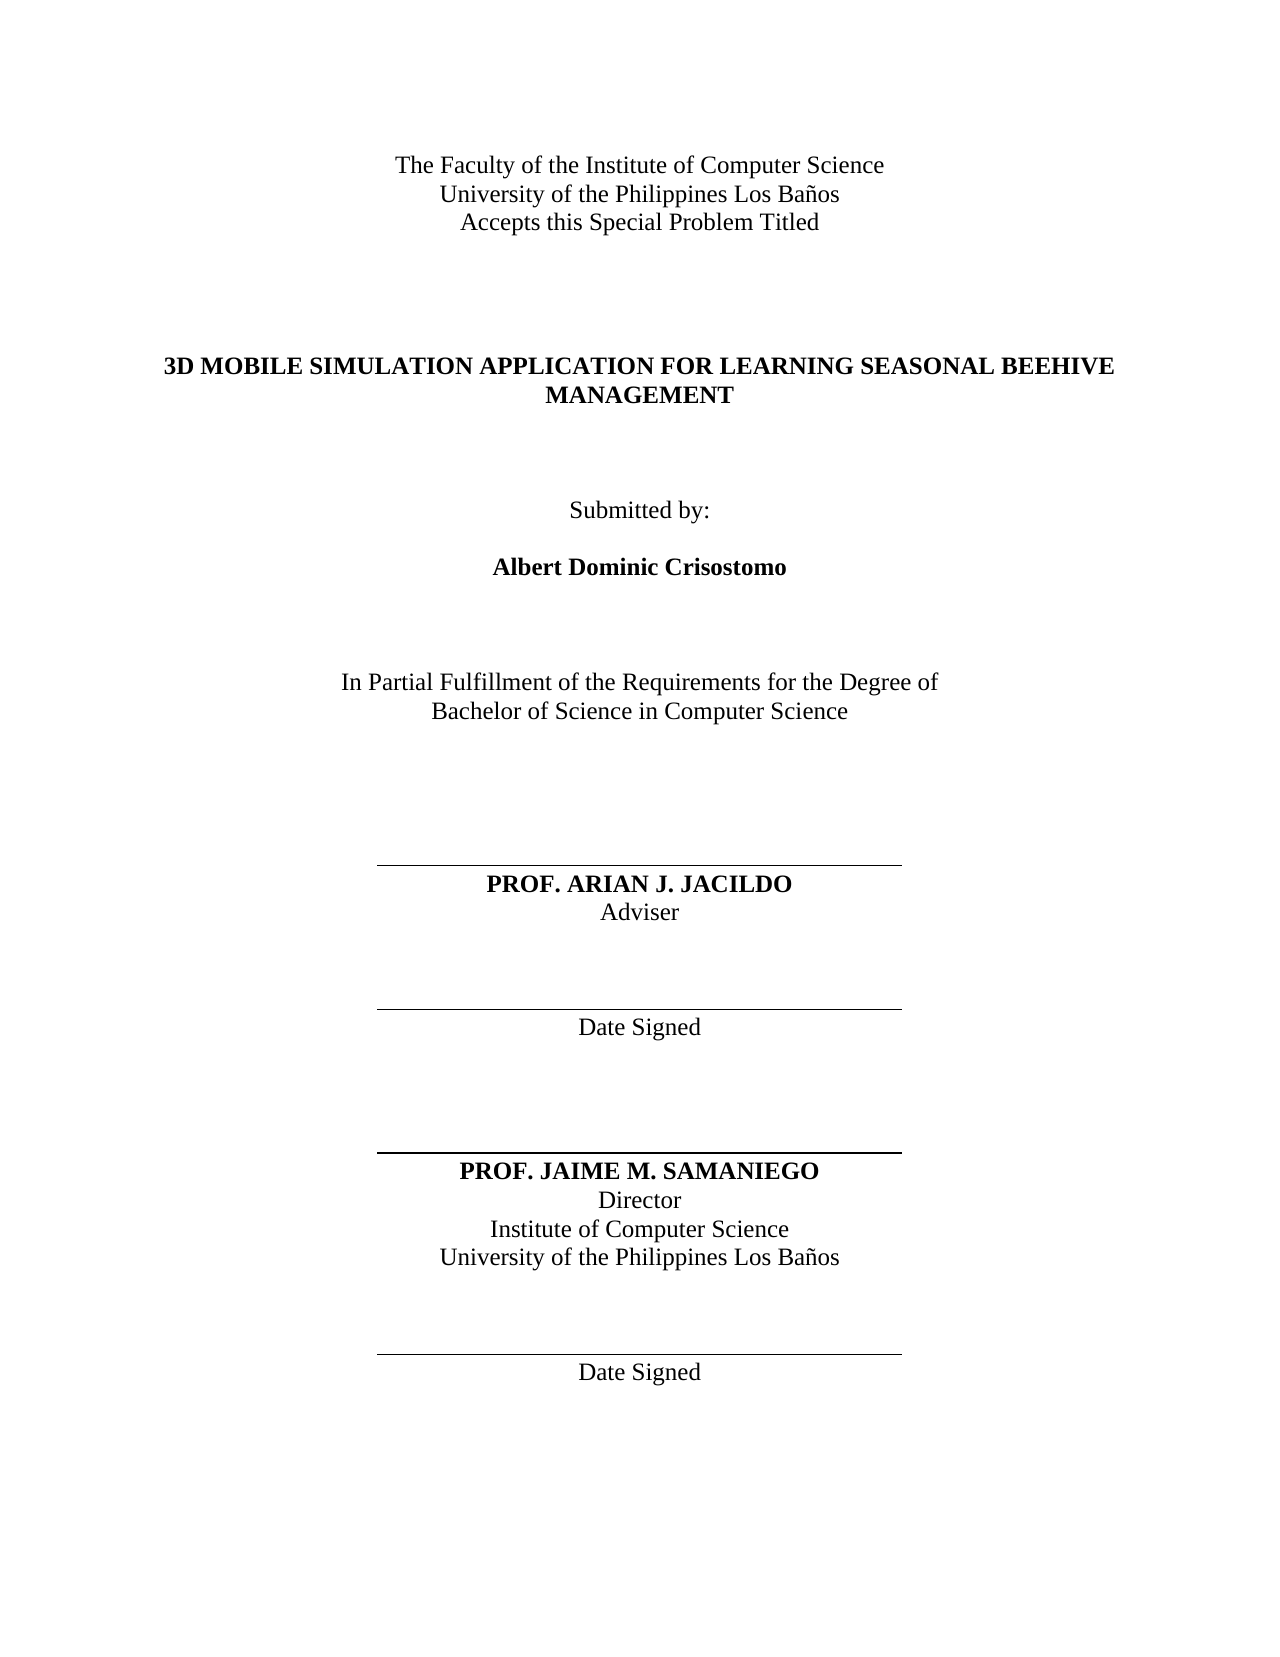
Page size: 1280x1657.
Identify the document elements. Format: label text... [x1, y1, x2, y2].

text University of the Philippines Los Baños [150, 1242, 1129, 1271]
text Director [150, 1185, 1129, 1214]
text Date Signed [150, 1357, 1129, 1386]
text University of the Philippines Los Baños [150, 179, 1129, 207]
text In Partial Fulfillment of the Requirements for the Degree of [150, 667, 1129, 696]
text Bachelor of Science in Computer Science [150, 696, 1129, 725]
text Accepts this Special Problem Titled [150, 207, 1129, 236]
text 3D Mobile Simulation Application for Learning Seasonal Beehive Management [150, 351, 1129, 409]
text Institute of Computer Science [150, 1214, 1129, 1242]
text The Faculty of the Institute of Computer Science [150, 150, 1129, 179]
text Albert Dominic Crisostomo [150, 552, 1129, 581]
text Adviser [150, 897, 1129, 926]
text Submitted by: [150, 495, 1129, 524]
text PROF. JAIME M. SAMANIEGO [150, 1156, 1129, 1185]
text Date Signed [150, 1012, 1129, 1041]
text PROF. ARIAN J. JACILDO [150, 869, 1129, 897]
